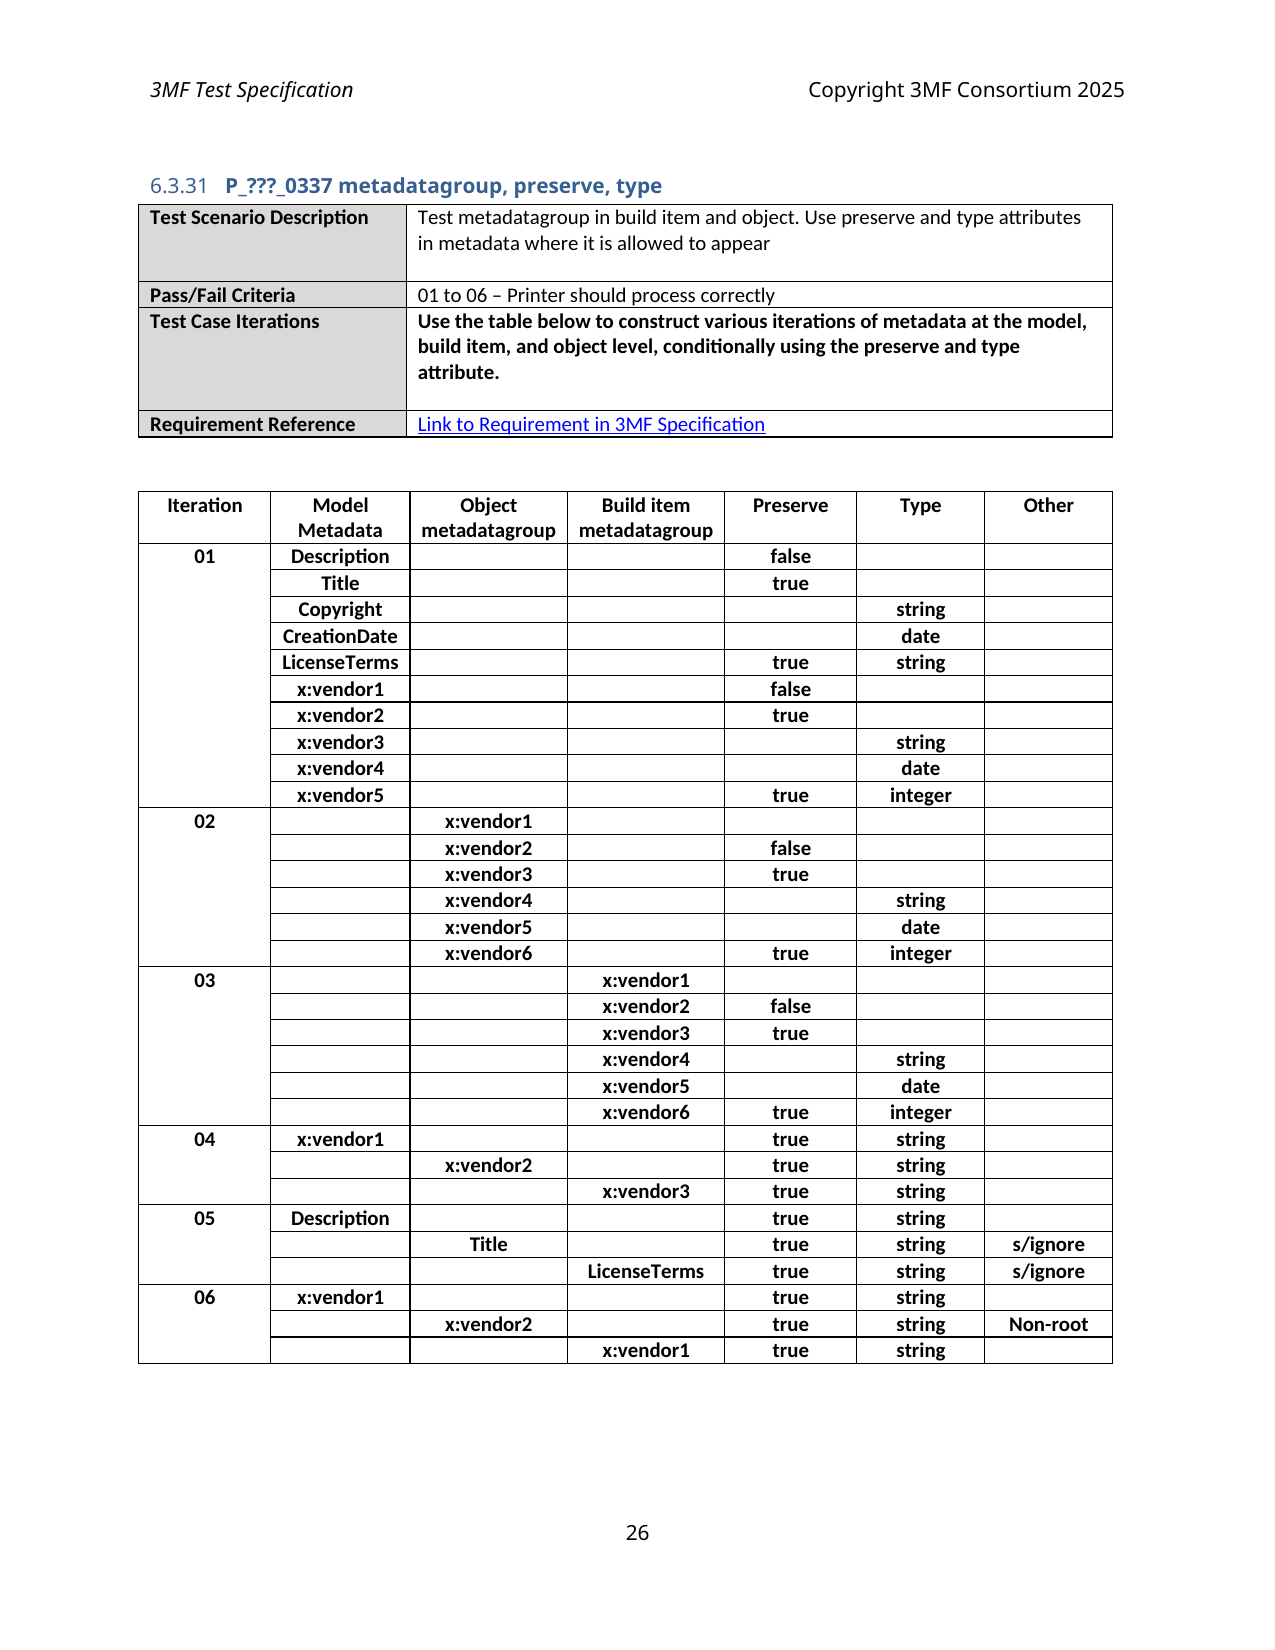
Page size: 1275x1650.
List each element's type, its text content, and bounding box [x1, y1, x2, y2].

table_cell true [725, 1311, 856, 1336]
table_cell [411, 782, 567, 807]
table_cell x:vendor1 [411, 808, 567, 834]
table_cell [857, 835, 984, 860]
table_cell [985, 1073, 1112, 1098]
table_cell string [857, 1046, 984, 1072]
table_cell [985, 650, 1112, 675]
table_cell [411, 1179, 567, 1204]
table_cell [411, 597, 567, 622]
table_cell [568, 676, 724, 701]
table_cell x:vendor4 [411, 888, 567, 913]
table_cell [411, 729, 567, 754]
table_cell [985, 1046, 1112, 1072]
table_cell x:vendor2 [568, 994, 724, 1019]
table_cell Pass/Fail Criteria [139, 282, 406, 307]
table_cell [411, 650, 567, 675]
table_cell [985, 544, 1112, 569]
table_cell [411, 1073, 567, 1098]
table_cell [985, 1152, 1112, 1178]
table_cell x:vendor3 [568, 1179, 724, 1204]
table_cell string [857, 1205, 984, 1231]
table_cell x:vendor1 [271, 1285, 409, 1310]
table_cell 03 [139, 967, 270, 1125]
table_cell CreationDate [271, 623, 409, 648]
table_cell [411, 1205, 567, 1231]
table_cell [568, 1152, 724, 1178]
table_cell [725, 1046, 856, 1072]
table_cell [725, 888, 856, 913]
table_cell [271, 808, 409, 834]
table_cell s/ignore [985, 1232, 1112, 1257]
table_cell [568, 1285, 724, 1310]
table_cell x:vendor1 [568, 1338, 724, 1363]
table_header Type [857, 492, 984, 543]
table_cell [857, 861, 984, 887]
table_cell [985, 676, 1112, 701]
table_cell [271, 1179, 409, 1204]
table_cell x:vendor3 [411, 861, 567, 887]
table_cell Title [411, 1232, 567, 1257]
table_cell [411, 544, 567, 569]
table_cell [568, 570, 724, 596]
subtitle P_???_0337 metadatagroup, preserve, type [150, 171, 1125, 199]
table_cell [411, 1338, 567, 1363]
table_cell string [857, 1338, 984, 1363]
table_cell 01 [139, 544, 270, 807]
table_cell [411, 1046, 567, 1072]
table_cell [271, 861, 409, 887]
table_cell true [725, 1099, 856, 1125]
table_cell date [857, 914, 984, 939]
table_cell true [725, 1338, 856, 1363]
table_cell x:vendor2 [411, 835, 567, 860]
table_cell true [725, 1232, 856, 1257]
table_cell [411, 570, 567, 596]
table_cell [411, 994, 567, 1019]
table_cell x:vendor1 [568, 967, 724, 992]
table_cell true [725, 1205, 856, 1231]
table_cell [271, 914, 409, 939]
table_cell string [857, 1258, 984, 1283]
table_cell [568, 544, 724, 569]
table_cell [271, 941, 409, 966]
table_cell [985, 967, 1112, 992]
table_cell true [725, 1020, 856, 1045]
table_cell [411, 623, 567, 648]
table_cell string [857, 729, 984, 754]
table_cell integer [857, 1099, 984, 1125]
table_cell [568, 1232, 724, 1257]
table_cell [985, 1285, 1112, 1310]
table_cell [985, 861, 1112, 887]
table_cell x:vendor2 [271, 703, 409, 728]
table_cell [271, 1338, 409, 1363]
table_cell true [725, 703, 856, 728]
table_cell [985, 703, 1112, 728]
table_cell string [857, 1152, 984, 1178]
table_cell [568, 861, 724, 887]
table_cell Description [271, 544, 409, 569]
table_cell 05 [139, 1205, 270, 1283]
table_cell date [857, 623, 984, 648]
table_cell true [725, 1152, 856, 1178]
table_cell false [725, 544, 856, 569]
table_cell date [857, 755, 984, 781]
table_cell [857, 703, 984, 728]
table_cell x:vendor6 [568, 1099, 724, 1125]
table_header Test Scenario Description [139, 205, 406, 281]
table_cell x:vendor1 [271, 676, 409, 701]
table_cell 06 [139, 1285, 270, 1363]
table_cell [271, 967, 409, 992]
table_cell string [857, 888, 984, 913]
table_cell string [857, 650, 984, 675]
table_cell [568, 597, 724, 622]
table_cell s/ignore [985, 1258, 1112, 1283]
table_cell [568, 782, 724, 807]
table_cell [857, 994, 984, 1019]
table_cell [568, 650, 724, 675]
table_cell [411, 1126, 567, 1151]
table_cell [857, 967, 984, 992]
table_cell [411, 1099, 567, 1125]
table_cell 01 to 06 – Printer should process correctly [407, 282, 1112, 307]
table_cell 02 [139, 808, 270, 966]
table_cell x:vendor3 [271, 729, 409, 754]
table_cell true [725, 941, 856, 966]
table_cell x:vendor5 [411, 914, 567, 939]
table_cell [568, 835, 724, 860]
table_cell [568, 703, 724, 728]
table_cell Use the table below to construct various iterations of metadata at the model, build item, and object level, conditionally using the preserve and type attribute. [407, 308, 1112, 410]
table_cell [985, 914, 1112, 939]
table_cell x:vendor6 [411, 941, 567, 966]
table_cell true [725, 650, 856, 675]
table_cell x:vendor2 [411, 1311, 567, 1336]
table_cell [568, 755, 724, 781]
table_cell string [857, 597, 984, 622]
table_cell [271, 1152, 409, 1178]
table_header Preserve [725, 492, 856, 543]
table_cell [725, 755, 856, 781]
table_cell [271, 1099, 409, 1125]
table_header Other [985, 492, 1112, 543]
table_cell [985, 1020, 1112, 1045]
table_cell 04 [139, 1126, 270, 1204]
table_cell [568, 808, 724, 834]
table_cell [985, 1205, 1112, 1231]
table_cell string [857, 1311, 984, 1336]
table_cell [725, 729, 856, 754]
table_header Model Metadata [271, 492, 409, 543]
table_header Object metadatagroup [411, 492, 567, 543]
table_cell true [725, 1258, 856, 1283]
table_cell [411, 703, 567, 728]
table_cell [985, 1179, 1112, 1204]
table_cell Link to Requirement in 3MF Specification [407, 411, 1112, 436]
table_cell string [857, 1126, 984, 1151]
table_cell x:vendor5 [568, 1073, 724, 1098]
table_cell [985, 994, 1112, 1019]
table_cell integer [857, 941, 984, 966]
table_cell [985, 1338, 1112, 1363]
table_header Iteration [139, 492, 270, 543]
table_cell Copyright [271, 597, 409, 622]
table_cell [985, 888, 1112, 913]
table_cell string [857, 1179, 984, 1204]
table_cell [857, 1020, 984, 1045]
table_cell x:vendor4 [271, 755, 409, 781]
table_cell [725, 808, 856, 834]
table_cell LicenseTerms [271, 650, 409, 675]
table_cell Requirement Reference [139, 411, 406, 436]
table_cell [568, 1205, 724, 1231]
table_cell [568, 623, 724, 648]
table_cell true [725, 782, 856, 807]
table_cell true [725, 1126, 856, 1151]
table_cell [857, 808, 984, 834]
table_cell false [725, 994, 856, 1019]
table_cell [411, 676, 567, 701]
table_cell [725, 623, 856, 648]
table_cell [985, 570, 1112, 596]
table_cell [271, 1020, 409, 1045]
table_cell [411, 967, 567, 992]
table_cell [271, 994, 409, 1019]
table_cell [857, 570, 984, 596]
table_cell [271, 835, 409, 860]
table_cell Title [271, 570, 409, 596]
table_cell [271, 1073, 409, 1098]
table_cell [411, 755, 567, 781]
table_cell x:vendor1 [271, 1126, 409, 1151]
table_cell [985, 835, 1112, 860]
table_cell [411, 1258, 567, 1283]
table_cell string [857, 1232, 984, 1257]
table_cell [985, 597, 1112, 622]
table_cell [271, 888, 409, 913]
table_cell [271, 1232, 409, 1257]
table_cell [411, 1285, 567, 1310]
table_cell [985, 755, 1112, 781]
table_cell [985, 1126, 1112, 1151]
table_cell [271, 1311, 409, 1336]
table_header Test metadatagroup in build item and object. Use preserve and type attributes in metadata where it is allowed to appear [407, 205, 1112, 281]
table_cell [725, 967, 856, 992]
table_cell Description [271, 1205, 409, 1231]
table_cell [568, 729, 724, 754]
table_cell [985, 941, 1112, 966]
table_cell x:vendor2 [411, 1152, 567, 1178]
table_cell [857, 676, 984, 701]
table_cell true [725, 1179, 856, 1204]
table_cell false [725, 676, 856, 701]
table_cell [568, 888, 724, 913]
table_cell x:vendor5 [271, 782, 409, 807]
table_cell [985, 1099, 1112, 1125]
table_cell integer [857, 782, 984, 807]
table_cell Test Case Iterations [139, 308, 406, 410]
table_cell false [725, 835, 856, 860]
table_cell [725, 1073, 856, 1098]
table_cell [271, 1046, 409, 1072]
table_cell true [725, 570, 856, 596]
table_cell [725, 914, 856, 939]
table_cell [568, 941, 724, 966]
table_cell true [725, 861, 856, 887]
table_cell [725, 597, 856, 622]
table_cell [568, 1126, 724, 1151]
table_cell [857, 544, 984, 569]
table_cell [985, 782, 1112, 807]
table_cell string [857, 1285, 984, 1310]
table_cell Non-root [985, 1311, 1112, 1336]
table_cell x:vendor4 [568, 1046, 724, 1072]
table_cell [985, 623, 1112, 648]
table_cell LicenseTerms [568, 1258, 724, 1283]
table_cell [411, 1020, 567, 1045]
table_cell [985, 729, 1112, 754]
table_header Build item metadatagroup [568, 492, 724, 543]
table_cell [568, 1311, 724, 1336]
table_cell date [857, 1073, 984, 1098]
table_cell true [725, 1285, 856, 1310]
table_cell [271, 1258, 409, 1283]
table_cell [985, 808, 1112, 834]
table_cell [568, 914, 724, 939]
table_cell x:vendor3 [568, 1020, 724, 1045]
